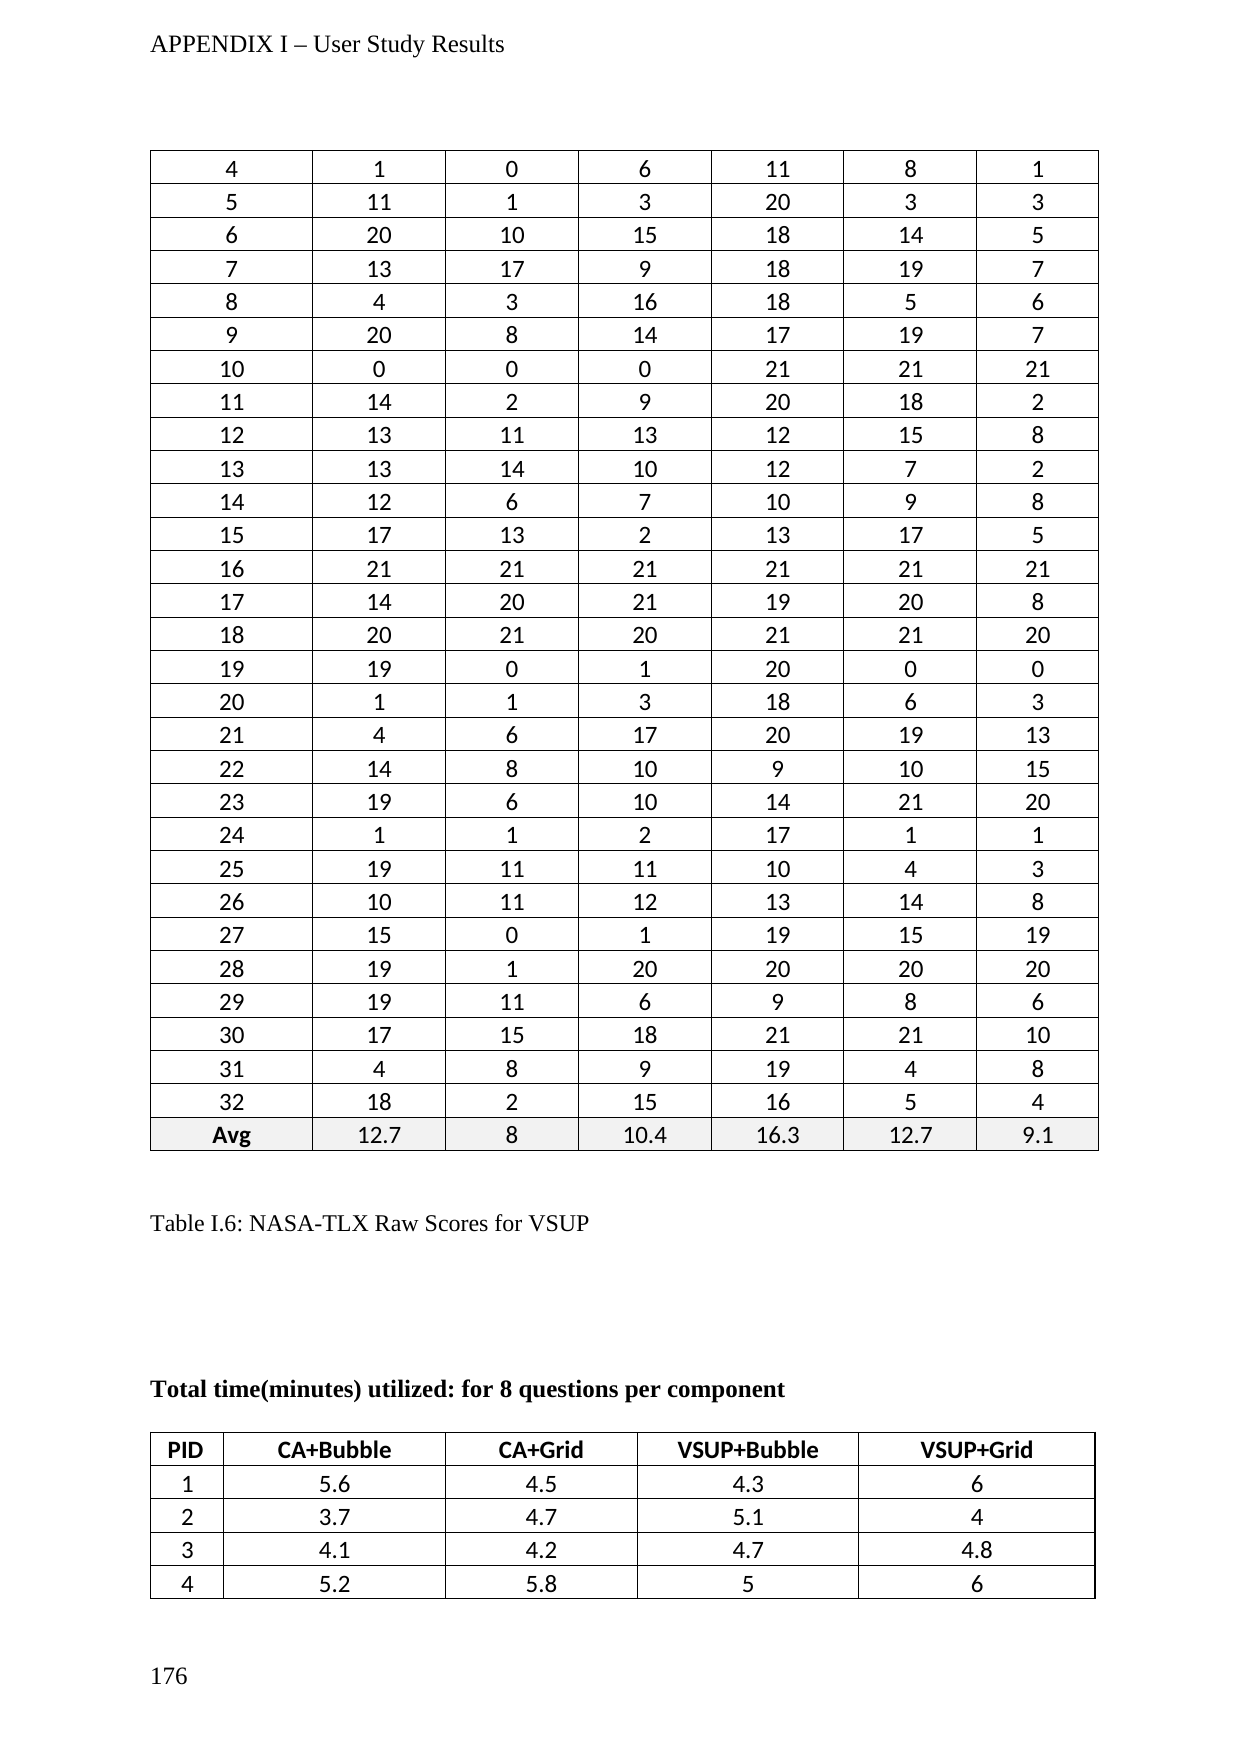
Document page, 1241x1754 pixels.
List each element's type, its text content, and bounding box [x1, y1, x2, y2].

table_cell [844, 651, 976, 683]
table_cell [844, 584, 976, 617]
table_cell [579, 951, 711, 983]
text Total time(minutes) utilized: for 8 questions per component [150, 1374, 1090, 1403]
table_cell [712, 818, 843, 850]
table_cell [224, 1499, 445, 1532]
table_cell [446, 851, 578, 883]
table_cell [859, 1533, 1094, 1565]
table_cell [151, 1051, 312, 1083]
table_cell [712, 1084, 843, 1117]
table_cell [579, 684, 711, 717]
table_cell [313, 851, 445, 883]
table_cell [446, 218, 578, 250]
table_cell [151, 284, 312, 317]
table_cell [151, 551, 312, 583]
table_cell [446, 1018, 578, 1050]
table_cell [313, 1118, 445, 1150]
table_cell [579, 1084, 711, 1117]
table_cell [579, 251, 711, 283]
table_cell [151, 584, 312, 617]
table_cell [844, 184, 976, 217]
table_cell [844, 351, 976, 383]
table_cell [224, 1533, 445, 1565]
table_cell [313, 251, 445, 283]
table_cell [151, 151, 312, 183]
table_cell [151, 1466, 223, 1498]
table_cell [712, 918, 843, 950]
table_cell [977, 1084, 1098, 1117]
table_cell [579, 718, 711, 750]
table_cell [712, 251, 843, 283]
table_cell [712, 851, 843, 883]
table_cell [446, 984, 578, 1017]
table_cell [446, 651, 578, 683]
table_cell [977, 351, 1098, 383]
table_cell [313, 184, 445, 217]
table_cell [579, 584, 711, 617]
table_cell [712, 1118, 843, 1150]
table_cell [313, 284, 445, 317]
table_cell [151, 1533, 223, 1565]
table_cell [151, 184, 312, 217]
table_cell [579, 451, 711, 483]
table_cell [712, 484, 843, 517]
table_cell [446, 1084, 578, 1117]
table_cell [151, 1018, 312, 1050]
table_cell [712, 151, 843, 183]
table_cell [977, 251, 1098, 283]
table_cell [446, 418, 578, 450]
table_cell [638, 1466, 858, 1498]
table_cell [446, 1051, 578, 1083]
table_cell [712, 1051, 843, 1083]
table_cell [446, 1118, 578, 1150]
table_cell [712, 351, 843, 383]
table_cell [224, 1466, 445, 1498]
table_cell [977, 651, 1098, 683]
text Table I.6: NASA-TLX Raw Scores for VSUP [150, 1208, 1090, 1236]
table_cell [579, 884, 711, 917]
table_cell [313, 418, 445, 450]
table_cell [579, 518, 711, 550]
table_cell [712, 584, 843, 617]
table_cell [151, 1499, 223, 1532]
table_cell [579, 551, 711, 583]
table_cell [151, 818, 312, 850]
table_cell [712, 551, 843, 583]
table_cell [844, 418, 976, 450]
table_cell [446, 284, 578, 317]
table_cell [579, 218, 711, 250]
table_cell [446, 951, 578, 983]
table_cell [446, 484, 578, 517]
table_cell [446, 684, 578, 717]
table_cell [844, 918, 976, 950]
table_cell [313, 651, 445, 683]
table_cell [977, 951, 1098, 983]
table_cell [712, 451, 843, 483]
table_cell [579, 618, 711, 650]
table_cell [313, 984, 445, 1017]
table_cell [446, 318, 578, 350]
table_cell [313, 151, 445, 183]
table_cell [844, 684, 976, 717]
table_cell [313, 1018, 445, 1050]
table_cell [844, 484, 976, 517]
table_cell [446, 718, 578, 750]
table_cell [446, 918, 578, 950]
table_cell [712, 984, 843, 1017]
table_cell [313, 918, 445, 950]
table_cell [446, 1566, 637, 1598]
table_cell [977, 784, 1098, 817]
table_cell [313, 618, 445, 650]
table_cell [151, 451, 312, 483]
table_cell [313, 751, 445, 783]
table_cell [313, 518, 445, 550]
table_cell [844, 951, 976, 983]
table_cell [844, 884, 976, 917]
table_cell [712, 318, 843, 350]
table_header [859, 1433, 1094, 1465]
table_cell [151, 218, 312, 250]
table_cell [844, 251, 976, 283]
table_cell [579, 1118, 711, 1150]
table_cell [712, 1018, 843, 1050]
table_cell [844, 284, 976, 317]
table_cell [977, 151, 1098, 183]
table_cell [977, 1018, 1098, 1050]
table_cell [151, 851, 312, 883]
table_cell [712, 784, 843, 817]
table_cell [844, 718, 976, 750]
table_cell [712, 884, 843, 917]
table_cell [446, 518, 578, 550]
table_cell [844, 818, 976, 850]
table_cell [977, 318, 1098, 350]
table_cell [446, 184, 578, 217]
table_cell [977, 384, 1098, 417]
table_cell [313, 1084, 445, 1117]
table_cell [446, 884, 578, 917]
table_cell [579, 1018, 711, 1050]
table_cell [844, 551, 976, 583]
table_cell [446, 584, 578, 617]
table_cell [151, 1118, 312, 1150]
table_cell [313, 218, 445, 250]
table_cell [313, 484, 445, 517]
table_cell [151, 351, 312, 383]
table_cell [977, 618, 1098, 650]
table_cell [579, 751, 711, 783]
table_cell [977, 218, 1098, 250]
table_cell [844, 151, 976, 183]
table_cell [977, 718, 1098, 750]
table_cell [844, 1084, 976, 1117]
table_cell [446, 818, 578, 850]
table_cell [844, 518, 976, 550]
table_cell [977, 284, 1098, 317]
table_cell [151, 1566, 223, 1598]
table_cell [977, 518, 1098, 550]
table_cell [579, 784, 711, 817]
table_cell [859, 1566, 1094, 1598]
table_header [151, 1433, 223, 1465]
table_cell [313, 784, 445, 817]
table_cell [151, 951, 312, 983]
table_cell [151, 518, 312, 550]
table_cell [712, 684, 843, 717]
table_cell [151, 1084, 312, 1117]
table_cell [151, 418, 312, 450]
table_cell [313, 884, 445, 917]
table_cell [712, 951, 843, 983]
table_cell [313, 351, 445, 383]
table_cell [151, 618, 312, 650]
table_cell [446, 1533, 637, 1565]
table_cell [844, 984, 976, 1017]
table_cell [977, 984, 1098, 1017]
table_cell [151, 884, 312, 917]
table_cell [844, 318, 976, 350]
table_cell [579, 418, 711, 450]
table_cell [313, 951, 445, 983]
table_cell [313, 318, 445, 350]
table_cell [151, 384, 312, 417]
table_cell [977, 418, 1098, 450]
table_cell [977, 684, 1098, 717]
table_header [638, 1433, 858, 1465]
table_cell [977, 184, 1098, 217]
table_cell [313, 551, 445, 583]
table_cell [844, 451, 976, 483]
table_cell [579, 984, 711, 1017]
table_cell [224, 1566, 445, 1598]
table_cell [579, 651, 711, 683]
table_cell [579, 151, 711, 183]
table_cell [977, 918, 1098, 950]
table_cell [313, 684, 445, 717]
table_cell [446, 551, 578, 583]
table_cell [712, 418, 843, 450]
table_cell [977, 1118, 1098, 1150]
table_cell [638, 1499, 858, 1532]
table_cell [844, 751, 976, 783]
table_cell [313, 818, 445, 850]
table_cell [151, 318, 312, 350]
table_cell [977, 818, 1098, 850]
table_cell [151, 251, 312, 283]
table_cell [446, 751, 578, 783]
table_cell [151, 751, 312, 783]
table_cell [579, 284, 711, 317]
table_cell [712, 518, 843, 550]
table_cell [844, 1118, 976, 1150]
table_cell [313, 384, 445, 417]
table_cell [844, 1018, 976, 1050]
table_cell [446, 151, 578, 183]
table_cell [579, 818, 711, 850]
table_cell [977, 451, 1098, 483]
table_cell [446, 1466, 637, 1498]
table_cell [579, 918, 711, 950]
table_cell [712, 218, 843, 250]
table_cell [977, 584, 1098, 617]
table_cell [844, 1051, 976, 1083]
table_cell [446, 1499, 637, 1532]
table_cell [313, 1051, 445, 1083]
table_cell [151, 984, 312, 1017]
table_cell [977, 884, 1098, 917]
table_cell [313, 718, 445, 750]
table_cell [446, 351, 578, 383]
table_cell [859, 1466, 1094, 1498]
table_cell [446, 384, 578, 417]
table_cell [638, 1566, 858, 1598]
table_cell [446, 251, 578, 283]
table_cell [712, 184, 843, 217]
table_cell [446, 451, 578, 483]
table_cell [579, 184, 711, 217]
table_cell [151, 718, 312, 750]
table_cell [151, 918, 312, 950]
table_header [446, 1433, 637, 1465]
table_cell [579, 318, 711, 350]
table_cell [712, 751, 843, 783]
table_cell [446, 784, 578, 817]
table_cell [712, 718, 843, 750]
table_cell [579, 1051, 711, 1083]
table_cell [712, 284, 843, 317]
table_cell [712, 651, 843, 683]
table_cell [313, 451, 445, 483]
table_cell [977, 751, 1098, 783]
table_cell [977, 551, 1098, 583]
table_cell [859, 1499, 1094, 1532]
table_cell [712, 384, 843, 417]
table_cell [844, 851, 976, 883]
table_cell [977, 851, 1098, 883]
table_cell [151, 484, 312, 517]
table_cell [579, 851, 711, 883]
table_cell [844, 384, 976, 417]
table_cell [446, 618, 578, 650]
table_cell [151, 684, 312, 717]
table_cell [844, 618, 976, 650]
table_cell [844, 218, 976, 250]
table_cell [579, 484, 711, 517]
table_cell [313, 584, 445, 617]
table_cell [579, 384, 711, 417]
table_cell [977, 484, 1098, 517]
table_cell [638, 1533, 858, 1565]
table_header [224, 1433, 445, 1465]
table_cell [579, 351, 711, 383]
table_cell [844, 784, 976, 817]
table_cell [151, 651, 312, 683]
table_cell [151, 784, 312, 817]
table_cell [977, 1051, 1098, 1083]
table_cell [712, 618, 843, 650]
